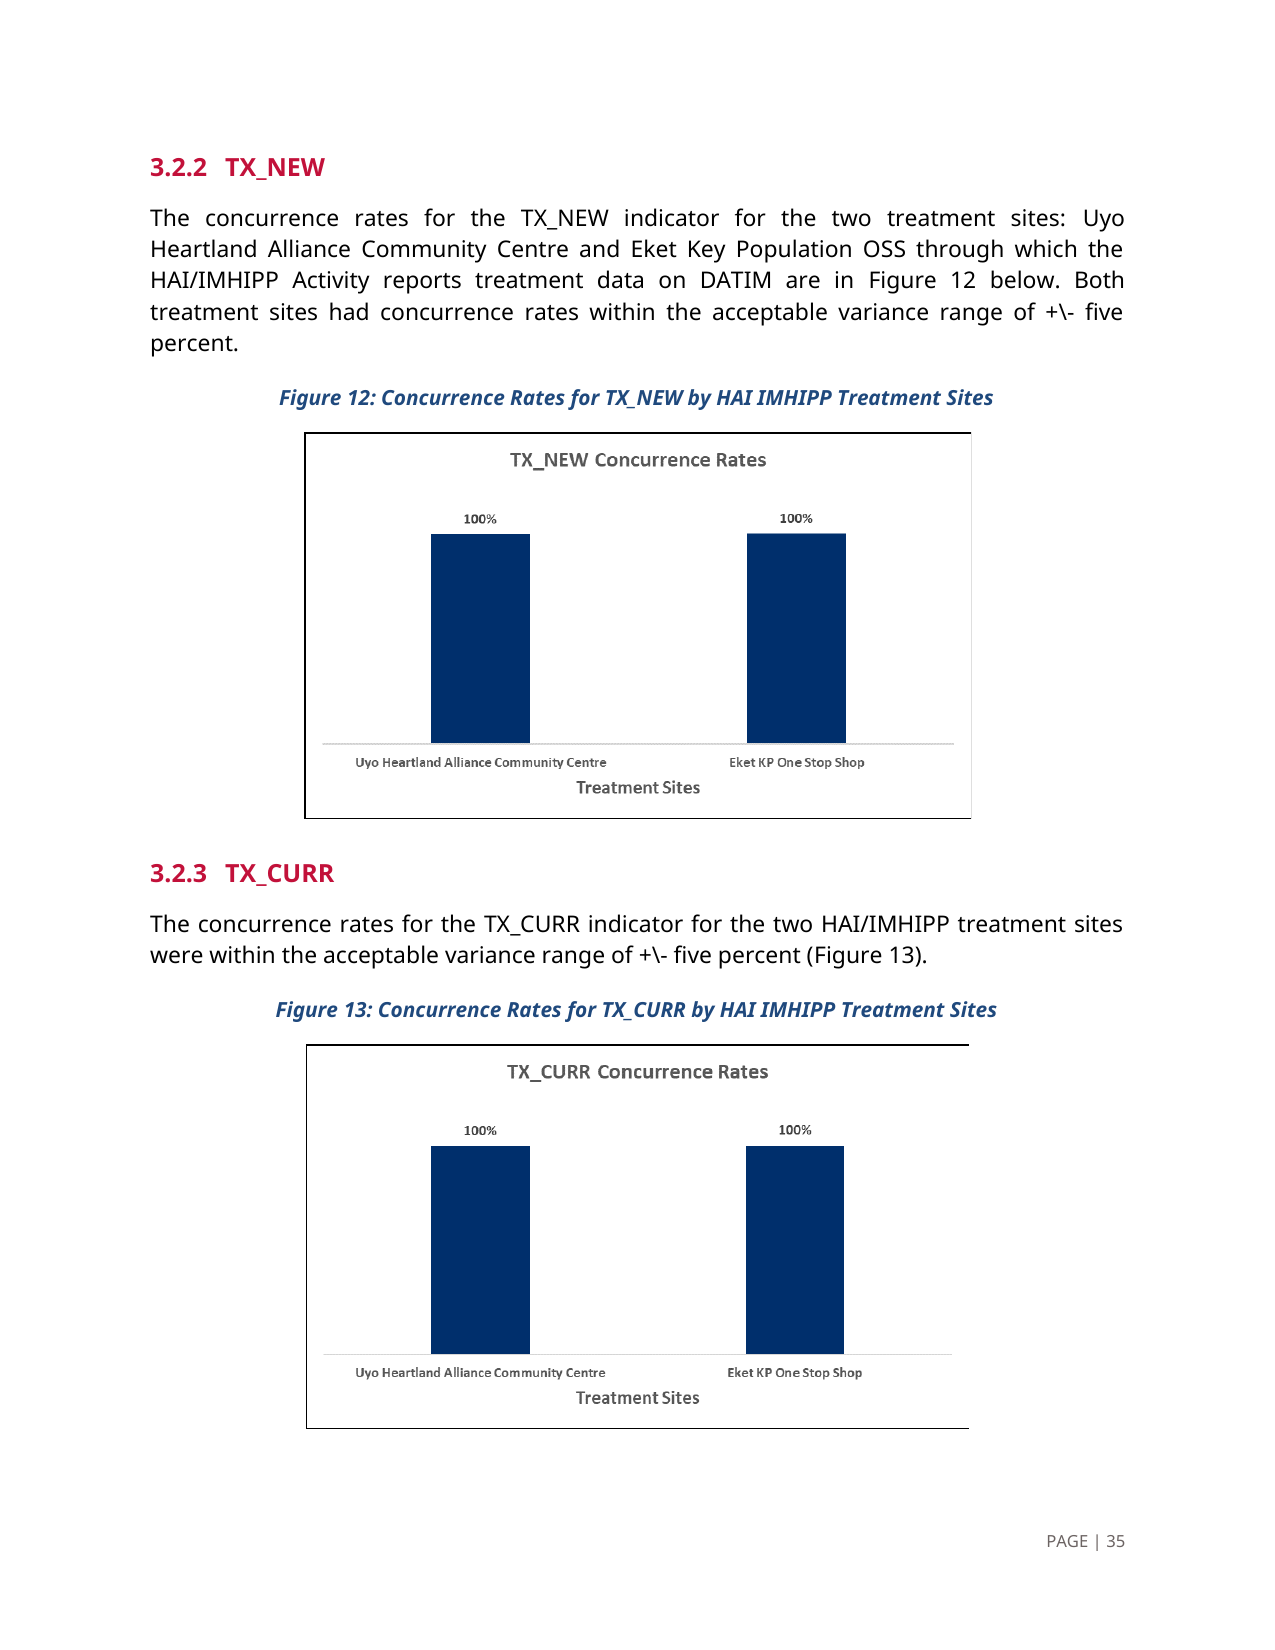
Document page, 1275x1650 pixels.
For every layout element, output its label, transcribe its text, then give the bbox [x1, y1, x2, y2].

text The concurrence rates for the TX_CURR indicator for the two HAI/IMHIPP treatment sites were within the acceptable variance range of +\- five percent (Figure 13). [150, 908, 1125, 970]
text Figure 13: Concurrence Rates for TX_CURR by HAI IMHIPP Treatment Sites [150, 995, 1125, 1023]
text The concurrence rates for the TX_NEW indicator for the two treatment sites: Uyo Heartland Alliance Community Centre and Eket Key Population OSS through which the HAI/IMHIPP Activity reports treatment data on DATIM are in Figure 12 below. Both treatment sites had concurrence rates within the acceptable variance range of +\- five percent. [150, 202, 1125, 358]
picture [304, 432, 972, 819]
text Figure 12: Concurrence Rates for TX_NEW by HAI IMHIPP Treatment Sites [150, 383, 1125, 411]
picture [306, 1044, 969, 1429]
subtitle 3.2.3 Tx_curr [150, 856, 1125, 890]
subtitle 3.2.2 Tx_new [150, 150, 1125, 184]
